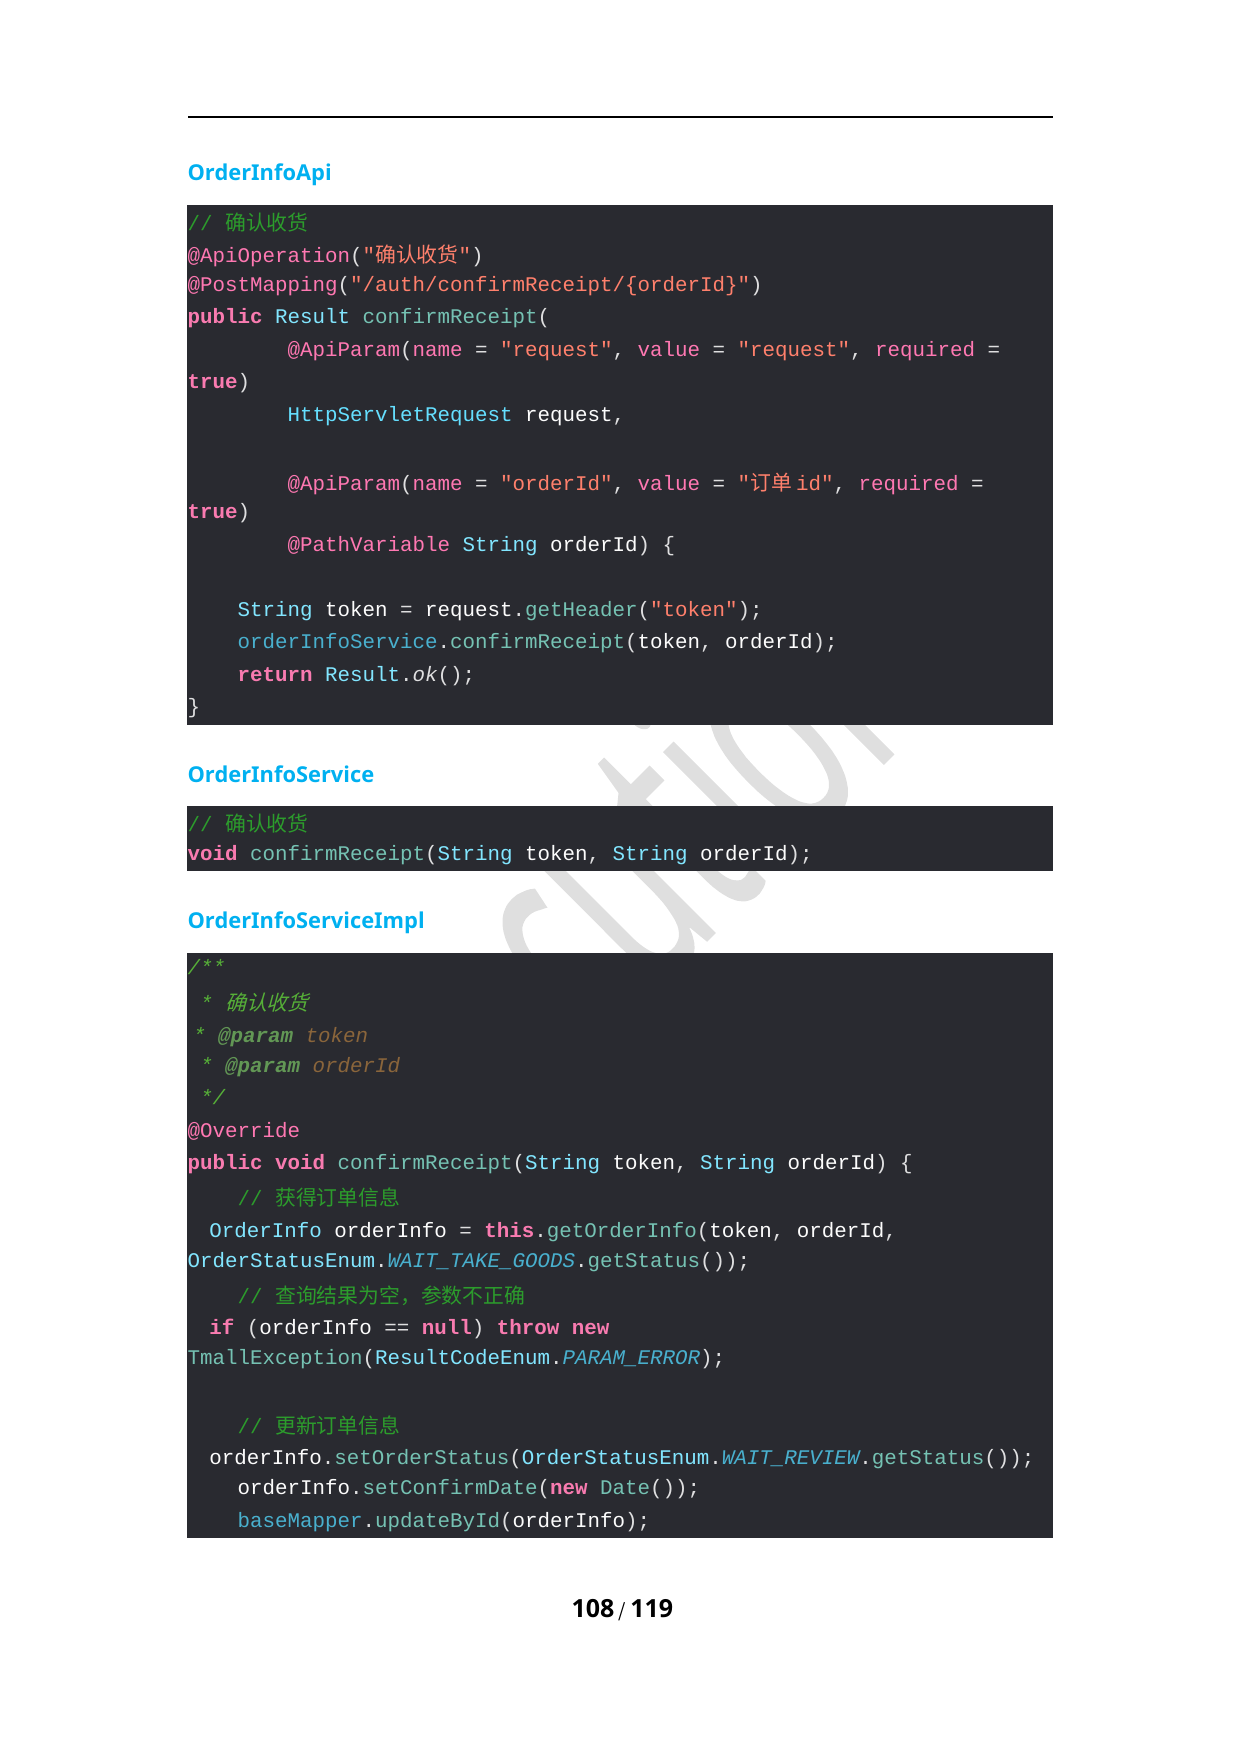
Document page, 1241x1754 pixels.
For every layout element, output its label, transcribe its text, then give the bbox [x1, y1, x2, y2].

text OrderInfoServiceImpl [187, 904, 1053, 936]
text OrderInfoApi [187, 156, 1053, 188]
text // 确认收货 @ApiOperation("确认收货") @PostMapping("/auth/confirmReceipt/{orderId}") public Result confirmReceipt( @ApiParam(name = "request", value = "request", required = true) HttpServletRequest request, @ApiParam(name = "orderId", value = "订单id", required = true) @PathVariable String orderId) { String token = request.getHeader("token"); orderInfoService.confirmReceipt(token, orderId); return Result.ok(); } [187, 205, 1053, 725]
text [187, 953, 1053, 1538]
text OrderInfoService [187, 757, 1053, 790]
text // 确认收货 void confirmReceipt(String token, String orderId); [187, 806, 1053, 871]
